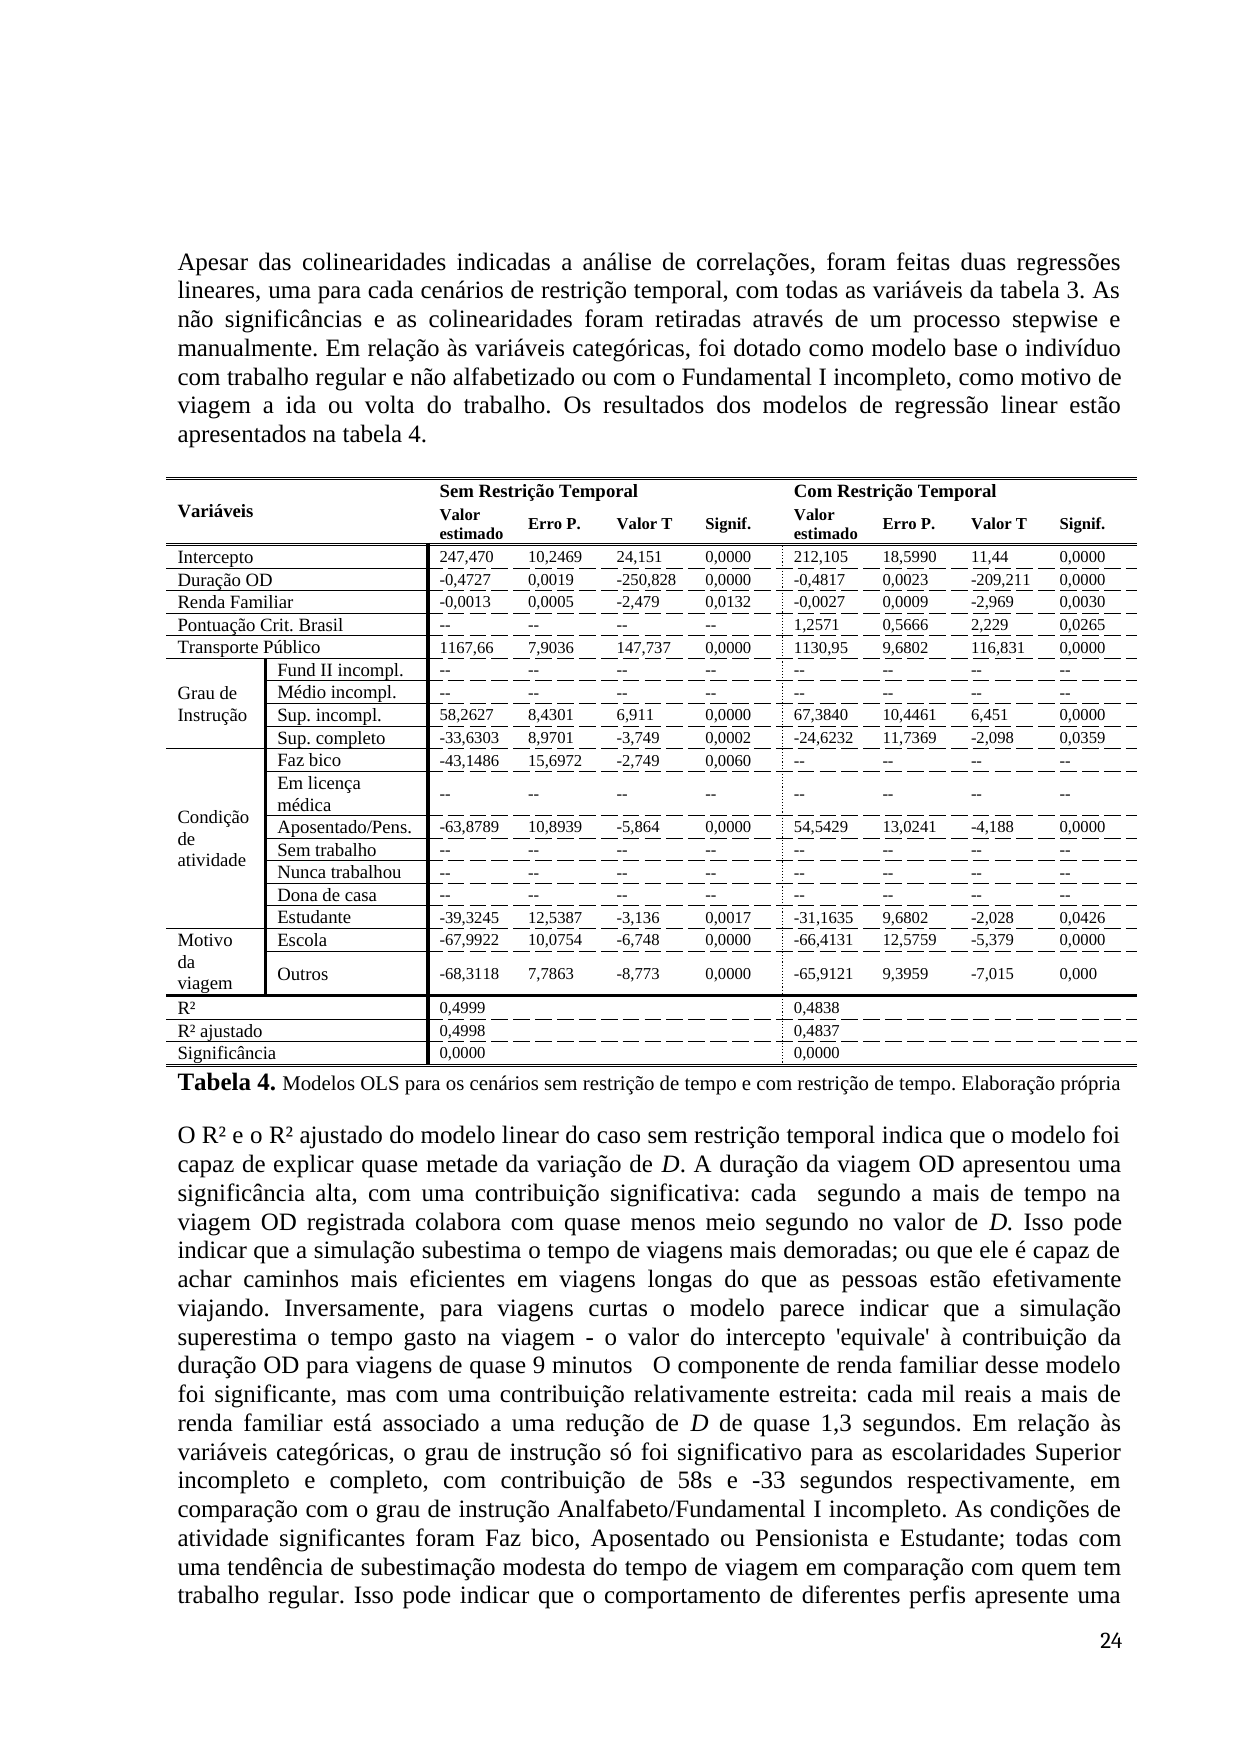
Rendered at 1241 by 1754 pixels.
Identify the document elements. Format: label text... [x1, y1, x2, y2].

table_cell Grau de Instrução [166, 659, 264, 748]
table_cell -63,8789 [430, 815, 517, 838]
table_cell 0,0000 [694, 635, 782, 658]
table_cell -- [694, 860, 782, 883]
table_cell 6,451 [960, 703, 1048, 726]
table_cell 67,3840 [783, 703, 871, 726]
table_cell -4,188 [960, 815, 1048, 838]
table_cell 0,0023 [871, 568, 959, 590]
table_cell -- [960, 838, 1048, 860]
table_cell Condição de atividade [166, 749, 264, 928]
table_cell 0,0000 [1048, 928, 1137, 951]
table_cell Faz bico [267, 749, 426, 771]
table_cell 8,4301 [517, 703, 605, 726]
table_cell Fund II incompl. [267, 659, 426, 680]
table_cell Motivo da viagem [166, 929, 264, 994]
table_cell -- [694, 771, 782, 815]
table_cell -- [1048, 860, 1137, 883]
table_cell -- [1048, 680, 1137, 703]
table_cell 8,9701 [517, 726, 605, 748]
table_cell Em licença médica [267, 772, 426, 815]
table_cell -209,211 [960, 568, 1048, 590]
table_cell 0,0000 [694, 928, 782, 951]
table_cell -- [871, 860, 959, 883]
table_cell -3,749 [605, 726, 694, 748]
table_cell -- [694, 658, 782, 680]
table_cell -- [430, 680, 517, 703]
table_cell -67,9922 [430, 928, 517, 951]
table_cell -7,015 [960, 951, 1048, 994]
table_cell Valor estimado [783, 501, 871, 543]
table_cell 58,2627 [430, 703, 517, 726]
table_cell 0,0000 [1048, 815, 1137, 838]
table_cell -2,749 [605, 748, 694, 771]
table_cell 13,0241 [871, 815, 959, 838]
table_cell Valor T [605, 501, 694, 543]
table_cell 12,5387 [517, 905, 605, 928]
table_cell -- [430, 838, 517, 860]
table_cell Dona de casa [267, 884, 426, 905]
table_cell 0,0359 [1048, 726, 1137, 748]
table_cell -- [871, 748, 959, 771]
table_cell 0,0426 [1048, 905, 1137, 928]
table_cell 1,2571 [783, 613, 871, 635]
table_cell 1130,95 [783, 635, 871, 658]
table_cell -- [1048, 883, 1137, 905]
table_cell -65,9121 [783, 951, 871, 994]
table_cell Erro P. [517, 501, 605, 543]
table_cell R² ajustado [166, 1020, 426, 1041]
table_cell -3,136 [605, 905, 694, 928]
table_cell -- [430, 883, 517, 905]
table_cell 9,3959 [871, 951, 959, 994]
table_cell 0,0000 [1048, 546, 1137, 567]
table_cell -- [960, 658, 1048, 680]
table_cell -- [960, 771, 1048, 815]
table_cell 0,0019 [517, 568, 605, 590]
table_cell -39,3245 [430, 905, 517, 928]
table_cell -31,1635 [783, 905, 871, 928]
table_cell 24,151 [605, 546, 694, 567]
table_cell Renda Familiar [166, 591, 426, 613]
table_cell Valor estimado [428, 501, 517, 543]
table_cell -8,773 [605, 951, 694, 994]
table_cell -2,098 [960, 726, 1048, 748]
table_cell -- [517, 613, 605, 635]
table_cell Pontuação Crit. Brasil [166, 614, 426, 635]
table_cell Estudante [267, 906, 426, 928]
table_cell -- [605, 658, 694, 680]
table_cell Signif. [694, 501, 782, 543]
table_cell 10,0754 [517, 928, 605, 951]
table_cell -- [1048, 771, 1137, 815]
table_cell 0,0132 [694, 590, 782, 613]
table_cell 1167,66 [430, 635, 517, 658]
table_cell Sup. incompl. [267, 704, 426, 726]
table_cell Escola [267, 929, 426, 951]
table_cell 0,4838 [783, 997, 1137, 1018]
table_cell 9,6802 [871, 905, 959, 928]
table_cell Valor T [960, 501, 1048, 543]
table_cell -- [1048, 838, 1137, 860]
table_cell -- [960, 680, 1048, 703]
table_cell 11,7369 [871, 726, 959, 748]
table_cell Médio incompl. [267, 681, 426, 703]
table_cell 6,911 [605, 703, 694, 726]
table_cell -- [605, 883, 694, 905]
table_cell 212,105 [783, 546, 871, 567]
table_cell -- [694, 883, 782, 905]
table_cell 0,0000 [694, 951, 782, 994]
table_cell 116,831 [960, 635, 1048, 658]
table_cell -- [430, 860, 517, 883]
table_cell 7,7863 [517, 951, 605, 994]
table_cell 9,6802 [871, 635, 959, 658]
table_cell Nunca trabalhou [267, 861, 426, 883]
table_cell -- [430, 771, 517, 815]
table_cell -- [605, 771, 694, 815]
table_cell -- [783, 860, 871, 883]
table_cell 0,0000 [694, 815, 782, 838]
table_cell -- [783, 658, 871, 680]
table_cell -- [430, 613, 517, 635]
table_cell R² [166, 997, 426, 1018]
table_cell 0,0017 [694, 905, 782, 928]
table_cell 54,5429 [783, 815, 871, 838]
table_cell -- [517, 771, 605, 815]
table_cell -43,1486 [430, 748, 517, 771]
table_cell -- [605, 680, 694, 703]
table_cell -- [694, 838, 782, 860]
table_cell Aposentado/Pens. [267, 816, 426, 838]
table_cell 10,8939 [517, 815, 605, 838]
table_cell -- [783, 771, 871, 815]
table_cell Duração OD [166, 569, 426, 590]
table_cell 0,0000 [430, 1041, 782, 1064]
table_cell 0,0265 [1048, 613, 1137, 635]
table_cell 10,2469 [517, 546, 605, 567]
table_cell -0,4817 [783, 568, 871, 590]
table_cell -- [960, 860, 1048, 883]
table_cell 0,0000 [694, 546, 782, 567]
table_cell -66,4131 [783, 928, 871, 951]
table_cell -- [517, 883, 605, 905]
table_cell -- [694, 613, 782, 635]
table_cell -- [783, 838, 871, 860]
table_cell Sem trabalho [267, 839, 426, 860]
table_cell Transporte Público [166, 636, 426, 658]
table_cell -2,028 [960, 905, 1048, 928]
table_cell -- [960, 748, 1048, 771]
table_cell -- [871, 658, 959, 680]
table_cell -- [783, 748, 871, 771]
table_cell -- [517, 838, 605, 860]
table_cell -5,379 [960, 928, 1048, 951]
table_cell -- [871, 883, 959, 905]
table_cell -- [517, 658, 605, 680]
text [177, 1121, 1122, 1609]
table_cell -6,748 [605, 928, 694, 951]
table_cell -33,6303 [430, 726, 517, 748]
table_cell -24,6232 [783, 726, 871, 748]
table_cell -- [605, 860, 694, 883]
text Tabela 4. Modelos OLS para os cenários sem restrição de tempo e com restrição de tempo. Elaboração própria [177, 1067, 1122, 1096]
table_cell 15,6972 [517, 748, 605, 771]
table_cell Erro P. [871, 501, 959, 543]
table_cell 0,0030 [1048, 590, 1137, 613]
table_cell 0,000 [1048, 951, 1137, 994]
table_cell -- [1048, 748, 1137, 771]
table_cell 0,0000 [1048, 635, 1137, 658]
table_cell 0,4998 [430, 1019, 782, 1041]
table_cell 7,9036 [517, 635, 605, 658]
table_cell 18,5990 [871, 546, 959, 567]
table_cell 0,0060 [694, 748, 782, 771]
table_cell Sup. completo [267, 727, 426, 748]
table_header Com Restrição Temporal [783, 480, 1137, 501]
table_cell -- [605, 838, 694, 860]
table_cell -2,479 [605, 590, 694, 613]
table_header Variáveis [166, 480, 428, 543]
table_cell -- [1048, 658, 1137, 680]
table_cell -- [517, 860, 605, 883]
table_cell 0,0000 [1048, 568, 1137, 590]
table_cell -- [430, 658, 517, 680]
table_cell 0,0000 [694, 568, 782, 590]
table_cell 0,0005 [517, 590, 605, 613]
table_cell -0,4727 [430, 568, 517, 590]
table_cell -250,828 [605, 568, 694, 590]
table_cell -5,864 [605, 815, 694, 838]
table_cell -- [871, 838, 959, 860]
table_cell 0,4837 [783, 1019, 1137, 1041]
table_cell Significância [166, 1042, 426, 1064]
table_cell Outros [267, 952, 426, 994]
table_cell -- [783, 680, 871, 703]
table_cell -- [783, 883, 871, 905]
table_cell -2,969 [960, 590, 1048, 613]
table_cell 0,0002 [694, 726, 782, 748]
table_cell 0,0000 [783, 1041, 1137, 1064]
table_cell 0,0000 [1048, 703, 1137, 726]
table_cell 0,5666 [871, 613, 959, 635]
table_cell 0,4999 [430, 997, 782, 1018]
table_header Sem Restrição Temporal [428, 480, 782, 501]
table_cell -0,0013 [430, 590, 517, 613]
table_cell Intercepto [166, 546, 426, 567]
table_cell 0,0009 [871, 590, 959, 613]
table_cell 11,44 [960, 546, 1048, 567]
table_cell 0,0000 [694, 703, 782, 726]
table_cell Signif. [1048, 501, 1137, 543]
table_cell 2,229 [960, 613, 1048, 635]
table_cell 247,470 [430, 546, 517, 567]
table_cell -- [871, 771, 959, 815]
table_cell -- [694, 680, 782, 703]
table_cell -0,0027 [783, 590, 871, 613]
table_cell 12,5759 [871, 928, 959, 951]
table_cell -- [517, 680, 605, 703]
text Apesar das colinearidades indicadas a análise de correlações, foram feitas duas regressões lineares, uma para cada cenários de restrição temporal, com todas as variáveis da tabela 3. As não significâncias e as colinearidades foram retiradas através de um processo stepwise e manualmente. Em relação às variáveis categóricas, foi dotado como modelo base o indivíduo com trabalho regular e não alfabetizado ou com o Fundamental I incompleto, como motivo de viagem a ida ou volta do trabalho. Os resultados dos modelos de regressão linear estão apresentados na tabela 4. [177, 247, 1122, 448]
table_cell -- [960, 883, 1048, 905]
table_cell -- [871, 680, 959, 703]
table_cell 10,4461 [871, 703, 959, 726]
table_cell 147,737 [605, 635, 694, 658]
table_cell -68,3118 [430, 951, 517, 994]
table_cell -- [605, 613, 694, 635]
